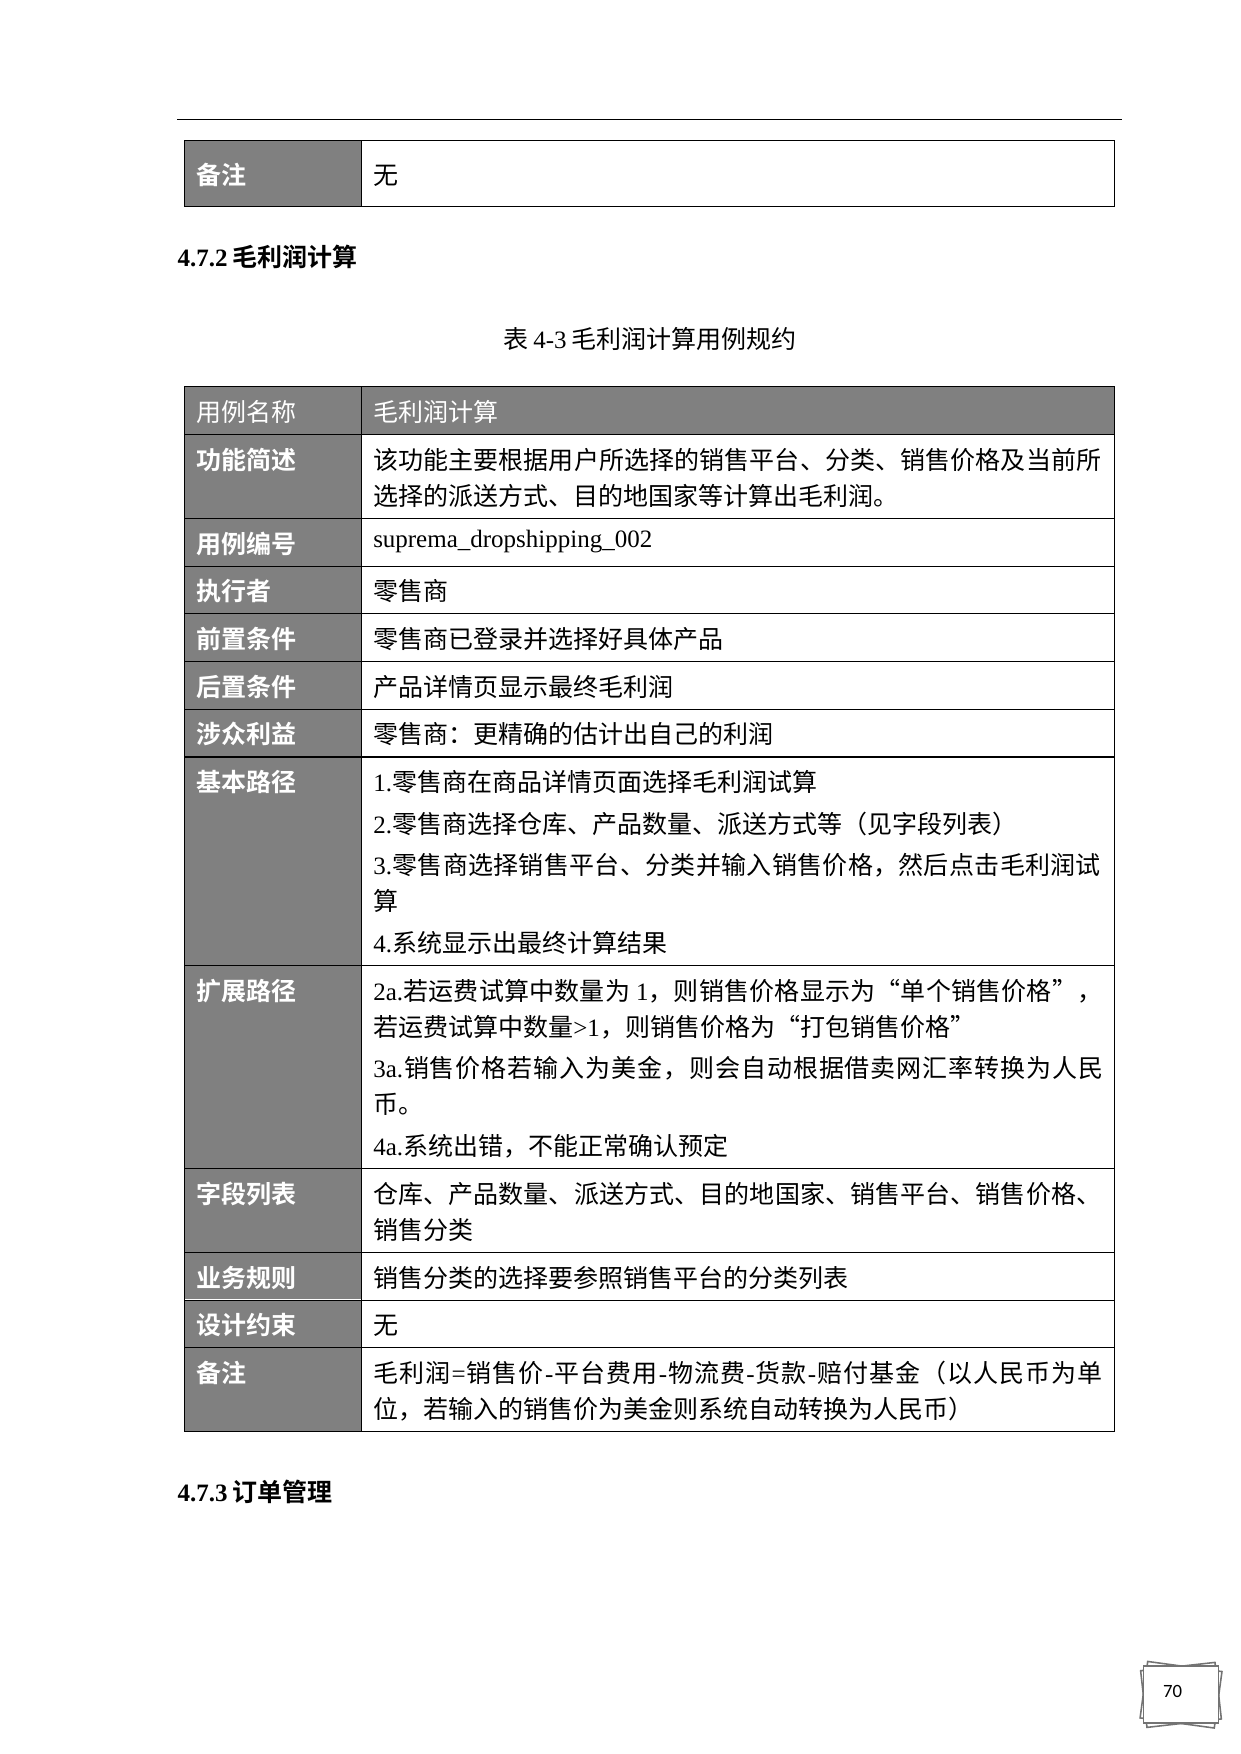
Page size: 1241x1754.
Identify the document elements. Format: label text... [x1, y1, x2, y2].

table_cell 仓库、产品数量、派送方式、目的地国家、销售平台、销售价格、销售分类 [362, 1169, 1114, 1252]
table_header 毛利润计算 [362, 387, 1114, 434]
table_cell 基本路径 [185, 758, 361, 965]
text 4.7.3订单管理 [177, 386, 1122, 1523]
table_cell 1.零售商在商品详情页面选择毛利润试算 2.零售商选择仓库、产品数量、派送方式等（见字段列表） 3.零售商选择销售平台、分类并输入销售价格，然后点击毛利润试算 4.系统显示出最终计算结果 [362, 758, 1114, 965]
table_cell 前置条件 [185, 614, 361, 661]
table_cell 用例编号 [185, 519, 361, 566]
table_cell 销售分类的选择要参照销售平台的分类列表 [362, 1253, 1114, 1299]
table_cell 毛利润=销售价-平台费用-物流费-货款-赔付基金（以人民币为单位，若输入的销售价为美金则系统自动转换为人民币） [362, 1348, 1114, 1431]
table_cell 业务规则 [185, 1253, 361, 1299]
table_cell 字段列表 [185, 1169, 361, 1252]
table_cell 零售商：更精确的估计出自己的利润 [362, 710, 1114, 756]
table_header 用例名称 [185, 387, 361, 434]
table_cell suprema_dropshipping_002 [362, 519, 1114, 566]
table_cell 后置条件 [185, 662, 361, 709]
table_cell 产品详情页显示最终毛利润 [362, 662, 1114, 709]
table_cell 无 [362, 141, 1114, 206]
table_cell 涉众利益 [185, 710, 361, 756]
table_cell 该功能主要根据用户所选择的销售平台、分类、销售价格及当前所选择的派送方式、目的地国家等计算出毛利润。 [362, 435, 1114, 518]
text 表4-3毛利润计算用例规约 [177, 305, 1122, 370]
table_cell 功能简述 [185, 435, 361, 518]
table_cell 备注 [185, 141, 361, 206]
table_cell 零售商 [362, 567, 1114, 613]
table_cell 扩展路径 [185, 966, 361, 1168]
table_cell 备注 [185, 1348, 361, 1431]
table_cell 设计约束 [185, 1301, 361, 1347]
table_cell 零售商已登录并选择好具体产品 [362, 614, 1114, 661]
table_cell 执行者 [185, 567, 361, 613]
table_cell 2a.若运费试算中数量为1，则销售价格显示为“单个销售价格”，若运费试算中数量>1，则销售价格为“打包销售价格” 3a.销售价格若输入为美金，则会自动根据借卖网汇率转换为人民币。 4a.系统出错，不能正常确认预定 [362, 966, 1114, 1168]
subtitle 4.7.2毛利润计算 [177, 223, 1122, 288]
table_cell 无 [362, 1301, 1114, 1347]
